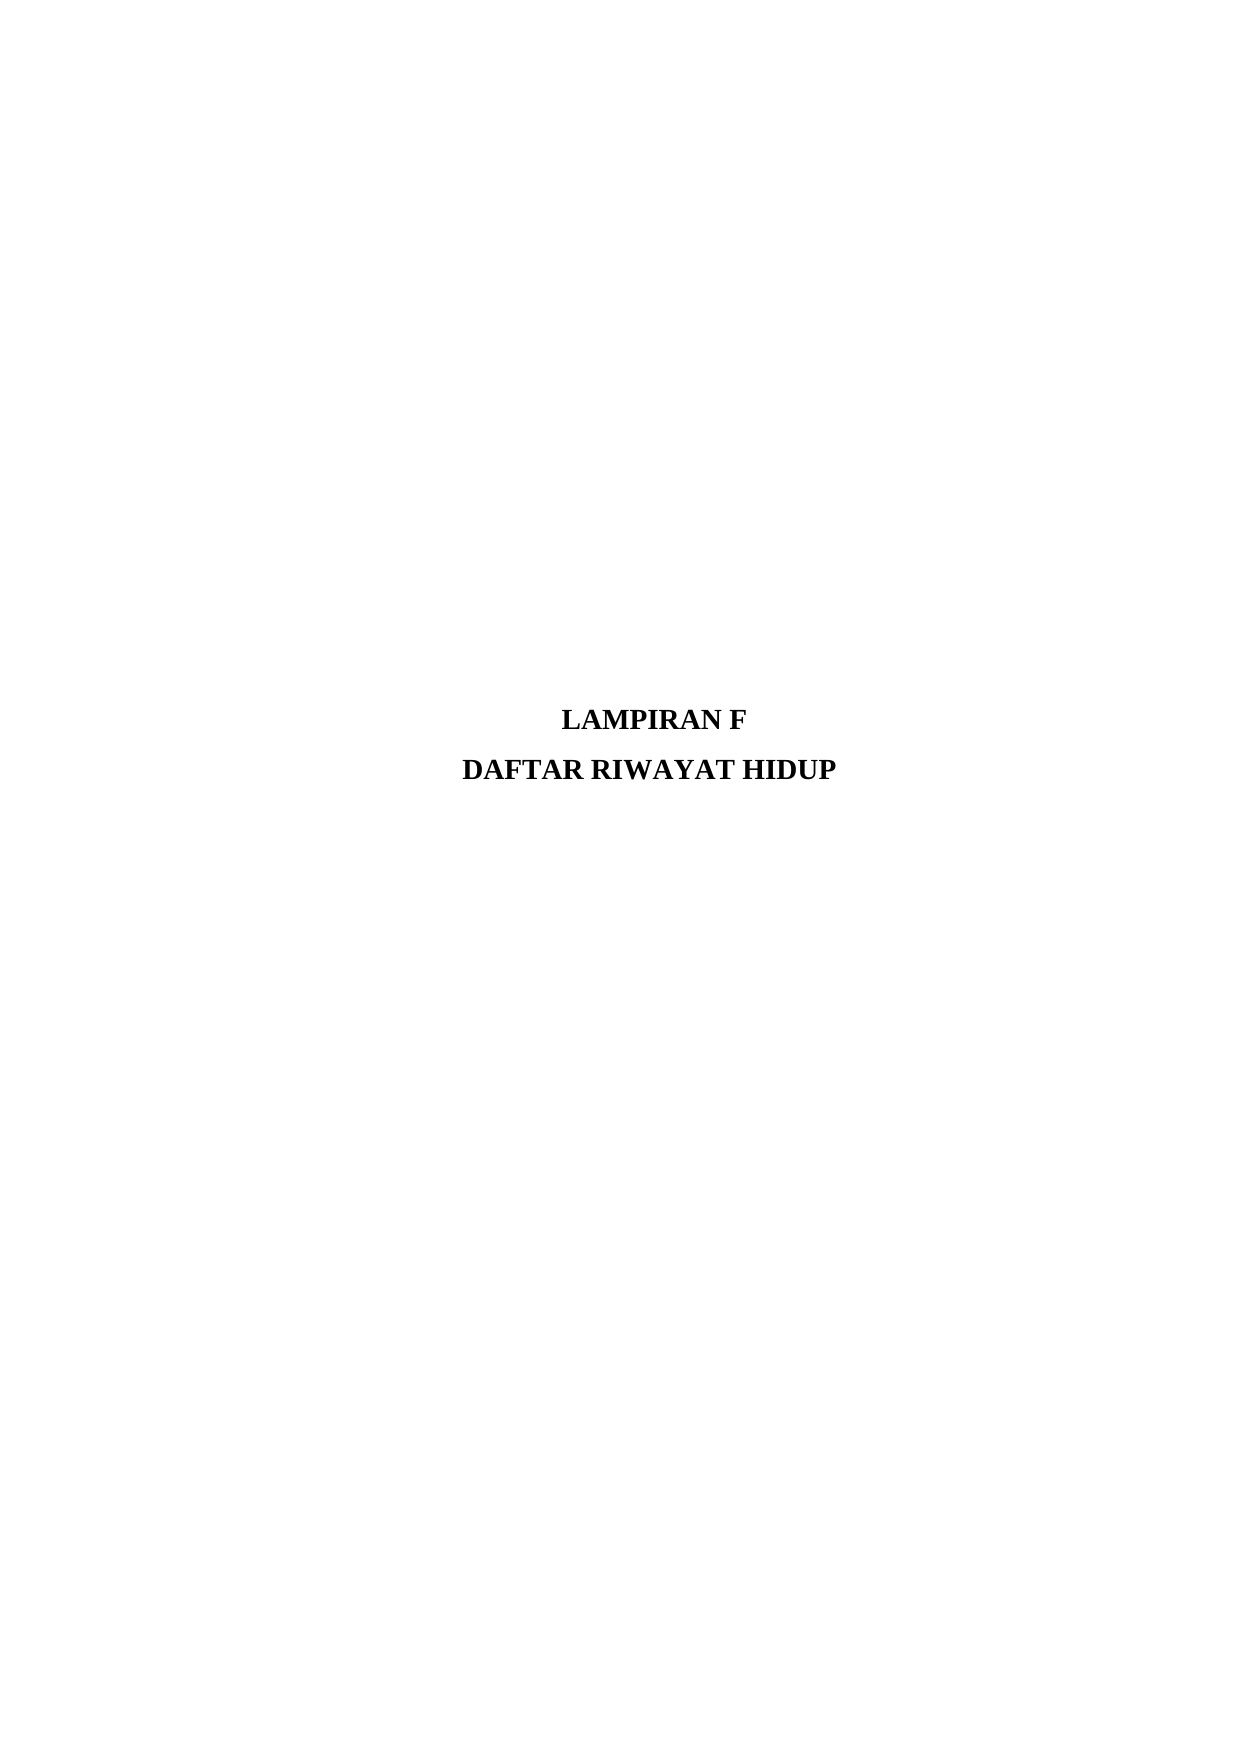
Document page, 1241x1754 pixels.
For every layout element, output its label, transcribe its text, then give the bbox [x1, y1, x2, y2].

table_header DAFTAR RIWAYAT HIDUP [236, 702, 1062, 802]
